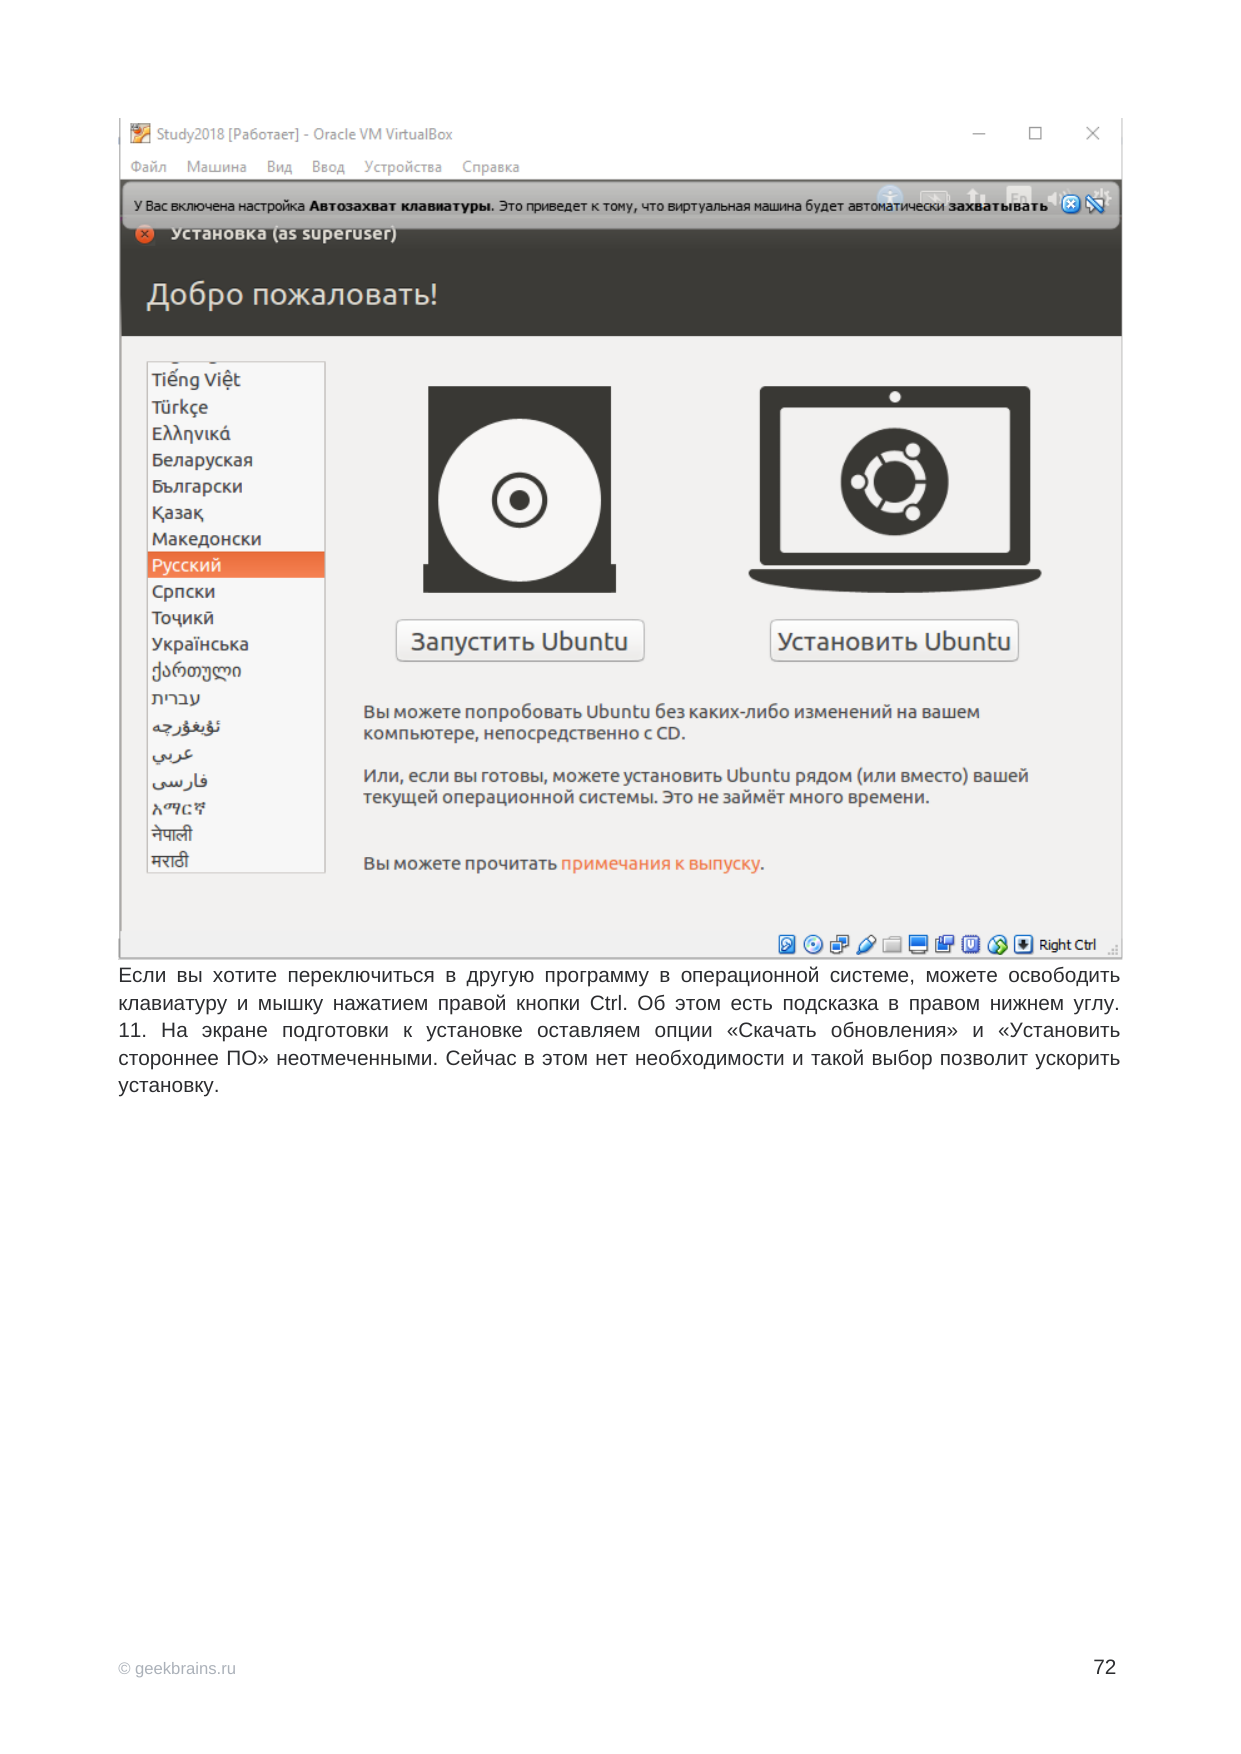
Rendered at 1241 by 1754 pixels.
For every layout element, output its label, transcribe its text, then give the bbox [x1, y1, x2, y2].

text 10. На приветственном экране установщика можно выбрать язык. Вариант установки — «Запустить Ubuntu/Try Ubuntu», это так называемый live CD, то есть вариант запуска системы без установки на жесткий диск. Выбираем «Установить Ubuntu/Install Ubuntu». Если вы хотите переключиться в другую программу в операционной системе, можете освободить клавиатуру и мышку нажатием правой кнопки Ctrl. Об этом есть подсказка в правом нижнем углу. 11. На экране подготовки к установке оставляем опции «Скачать обновления» и «Установить стороннее ПО» неотмеченными. Сейчас в этом нет необходимости и такой выбор позволит ускорить установку. [118, 960, 1122, 1097]
picture [118, 118, 1123, 960]
